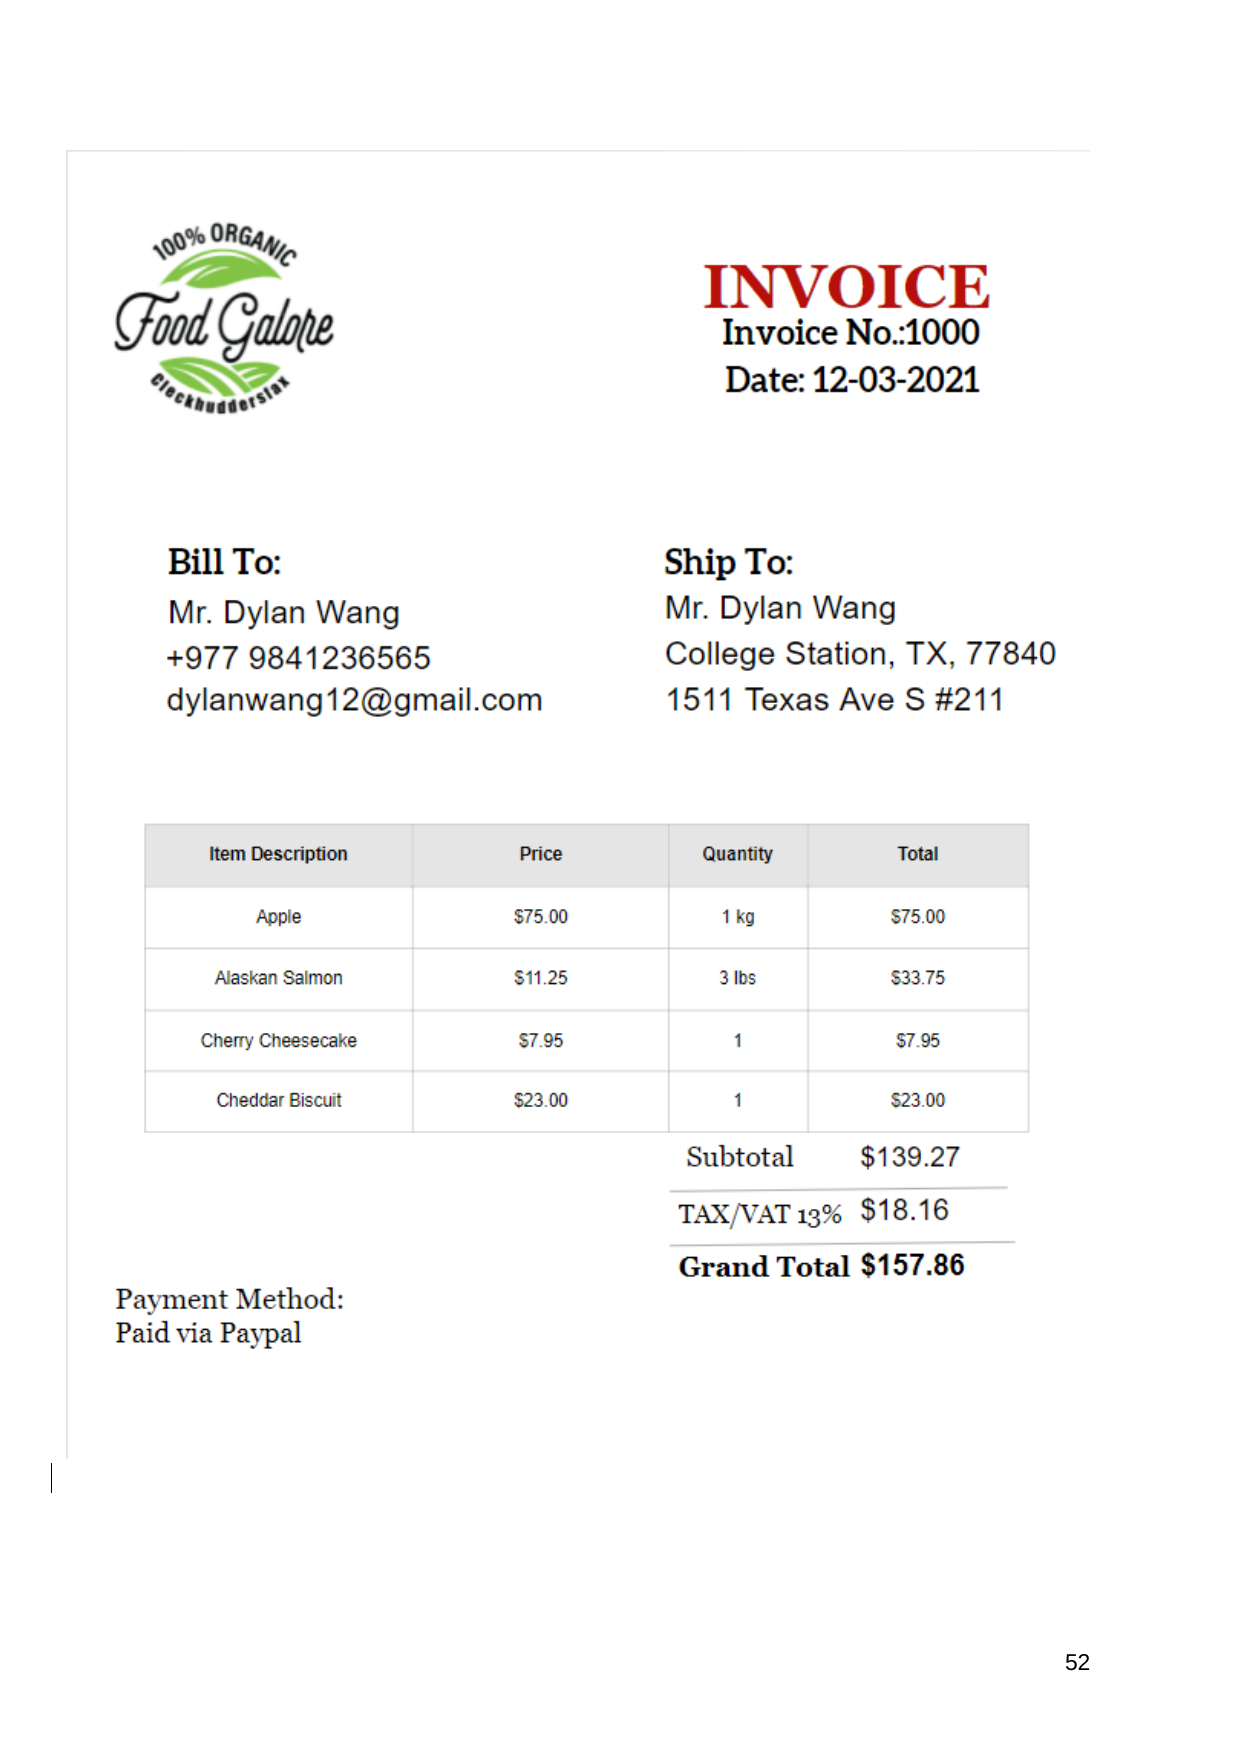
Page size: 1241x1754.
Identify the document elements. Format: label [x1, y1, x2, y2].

picture [66, 150, 1091, 1459]
